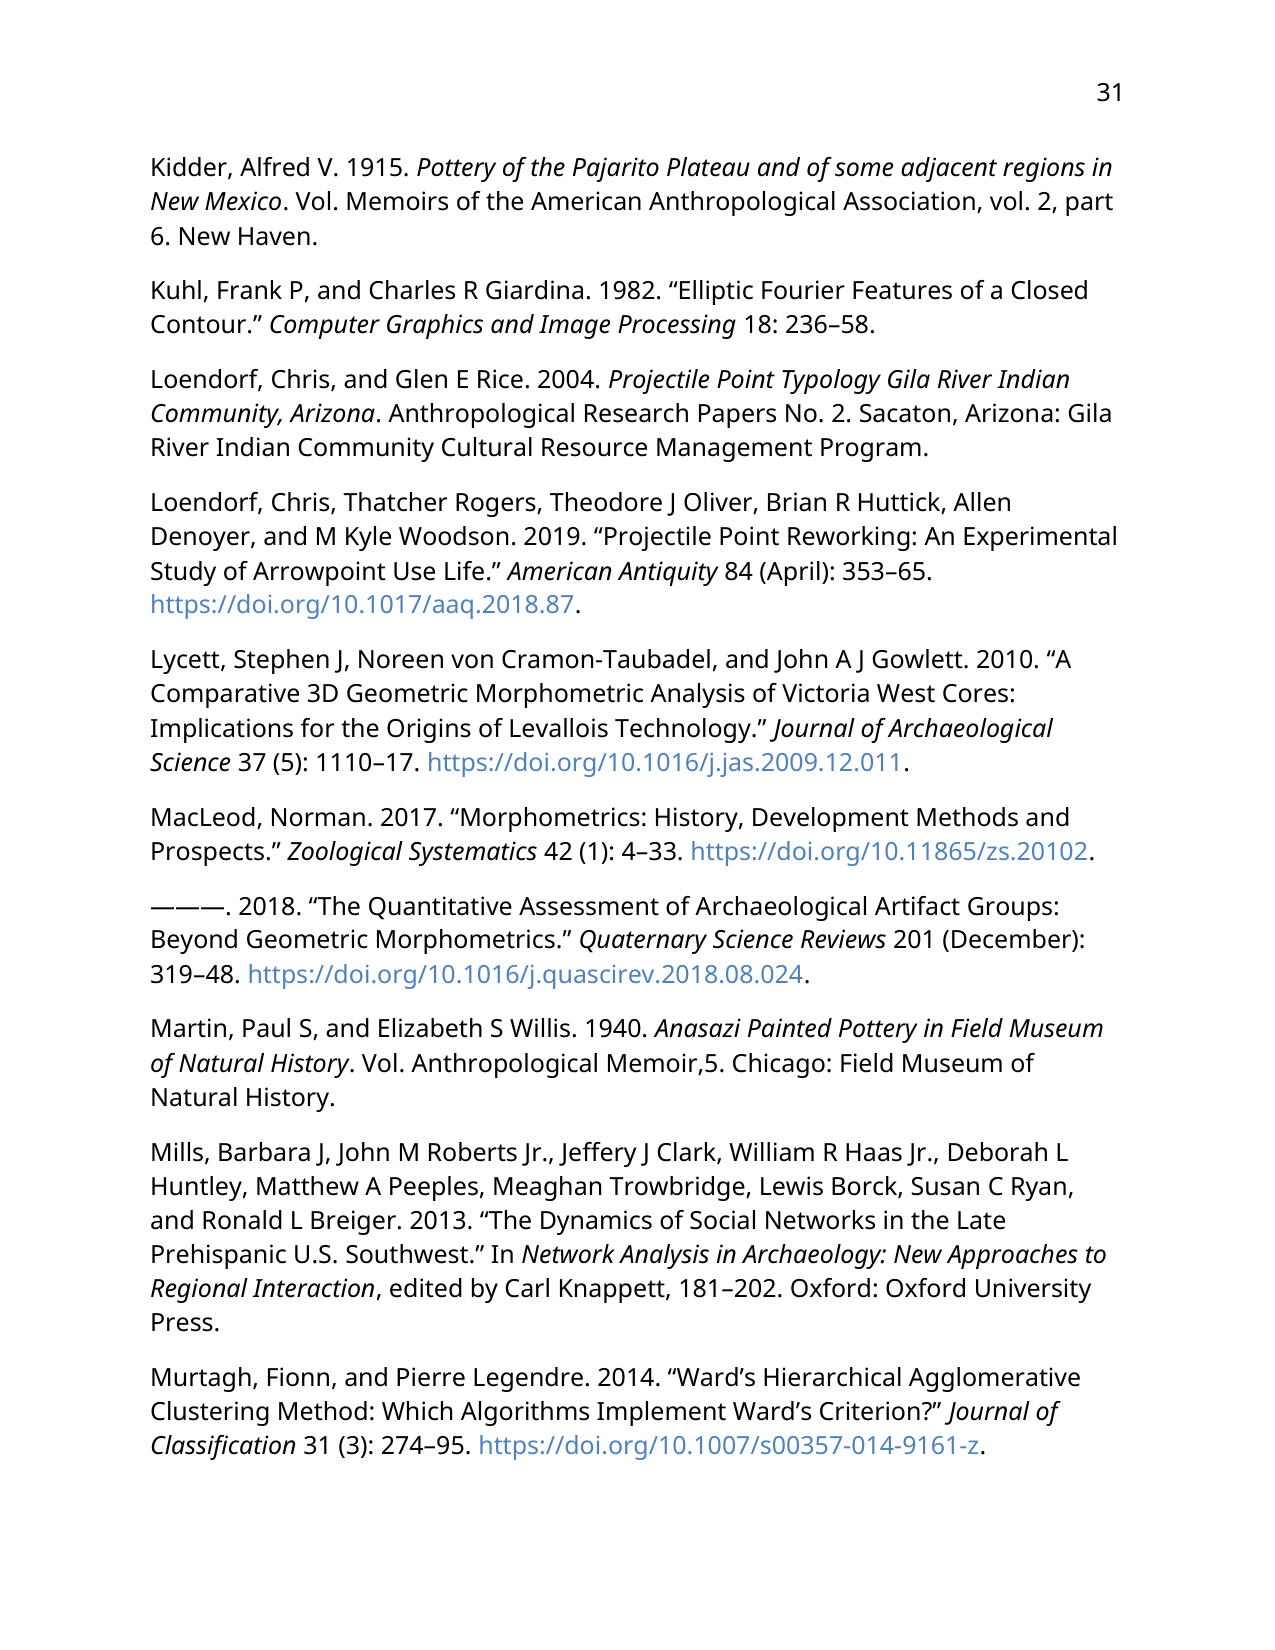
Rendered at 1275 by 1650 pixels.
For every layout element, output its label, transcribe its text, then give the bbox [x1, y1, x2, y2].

text Mills, Barbara J, John M Roberts Jr., Jeffery J Clark, William R Haas Jr., Deborah L Huntley, Matthew A Peeples, Meaghan Trowbridge, Lewis Borck, Susan C Ryan, and Ronald L Breiger. 2013. “The Dynamics of Social Networks in the Late Prehispanic U.S. Southwest.” In Network Analysis in Archaeology: New Approaches to Regional Interaction, edited by Carl Knappett, 181–202. Oxford: Oxford University Press. [150, 1134, 1125, 1338]
text Martin, Paul S, and Elizabeth S Willis. 1940. Anasazi Painted Pottery in Field Museum of Natural History. Vol. Anthropological Memoir,5. Chicago: Field Museum of Natural History. [150, 1011, 1125, 1113]
text Murtagh, Fionn, and Pierre Legendre. 2014. “Ward’s Hierarchical Agglomerative Clustering Method: Which Algorithms Implement Ward’s Criterion?” Journal of Classification 31 (3): 274–95. https://doi.org/10.1007/s00357-014-9161-z. [150, 1359, 1125, 1462]
text Lycett, Stephen J, Noreen von Cramon-Taubadel, and John A J Gowlett. 2010. “A Comparative 3D Geometric Morphometric Analysis of Victoria West Cores: Implications for the Origins of Levallois Technology.” Journal of Archaeological Science 37 (5): 1110–17. https://doi.org/10.1016/j.jas.2009.12.011. [150, 642, 1125, 778]
text Loendorf, Chris, and Glen E Rice. 2004. Projectile Point Typology Gila River Indian Community, Arizona. Anthropological Research Papers No. 2. Sacaton, Arizona: Gila River Indian Community Cultural Resource Management Program. [150, 362, 1125, 464]
text Kidder, Alfred V. 1915. Pottery of the Pajarito Plateau and of some adjacent regions in New Mexico. Vol. Memoirs of the American Anthropological Association, vol. 2, part 6. New Haven. [150, 150, 1125, 252]
text Kuhl, Frank P, and Charles R Giardina. 1982. “Elliptic Fourier Features of a Closed Contour.” Computer Graphics and Image Processing 18: 236–58. [150, 273, 1125, 341]
text ———. 2018. “The Quantitative Assessment of Archaeological Artifact Groups: Beyond Geometric Morphometrics.” Quaternary Science Reviews 201 (December): 319–48. https://doi.org/10.1016/j.quascirev.2018.08.024. [150, 888, 1125, 990]
text Loendorf, Chris, Thatcher Rogers, Theodore J Oliver, Brian R Huttick, Allen Denoyer, and M Kyle Woodson. 2019. “Projectile Point Reworking: An Experimental Study of Arrowpoint Use Life.” American Antiquity 84 (April): 353–65. https://doi.org/10.1017/aaq.2018.87. [150, 485, 1125, 621]
text MacLeod, Norman. 2017. “Morphometrics: History, Development Methods and Prospects.” Zoological Systematics 42 (1): 4–33. https://doi.org/10.11865/zs.20102. [150, 799, 1125, 867]
